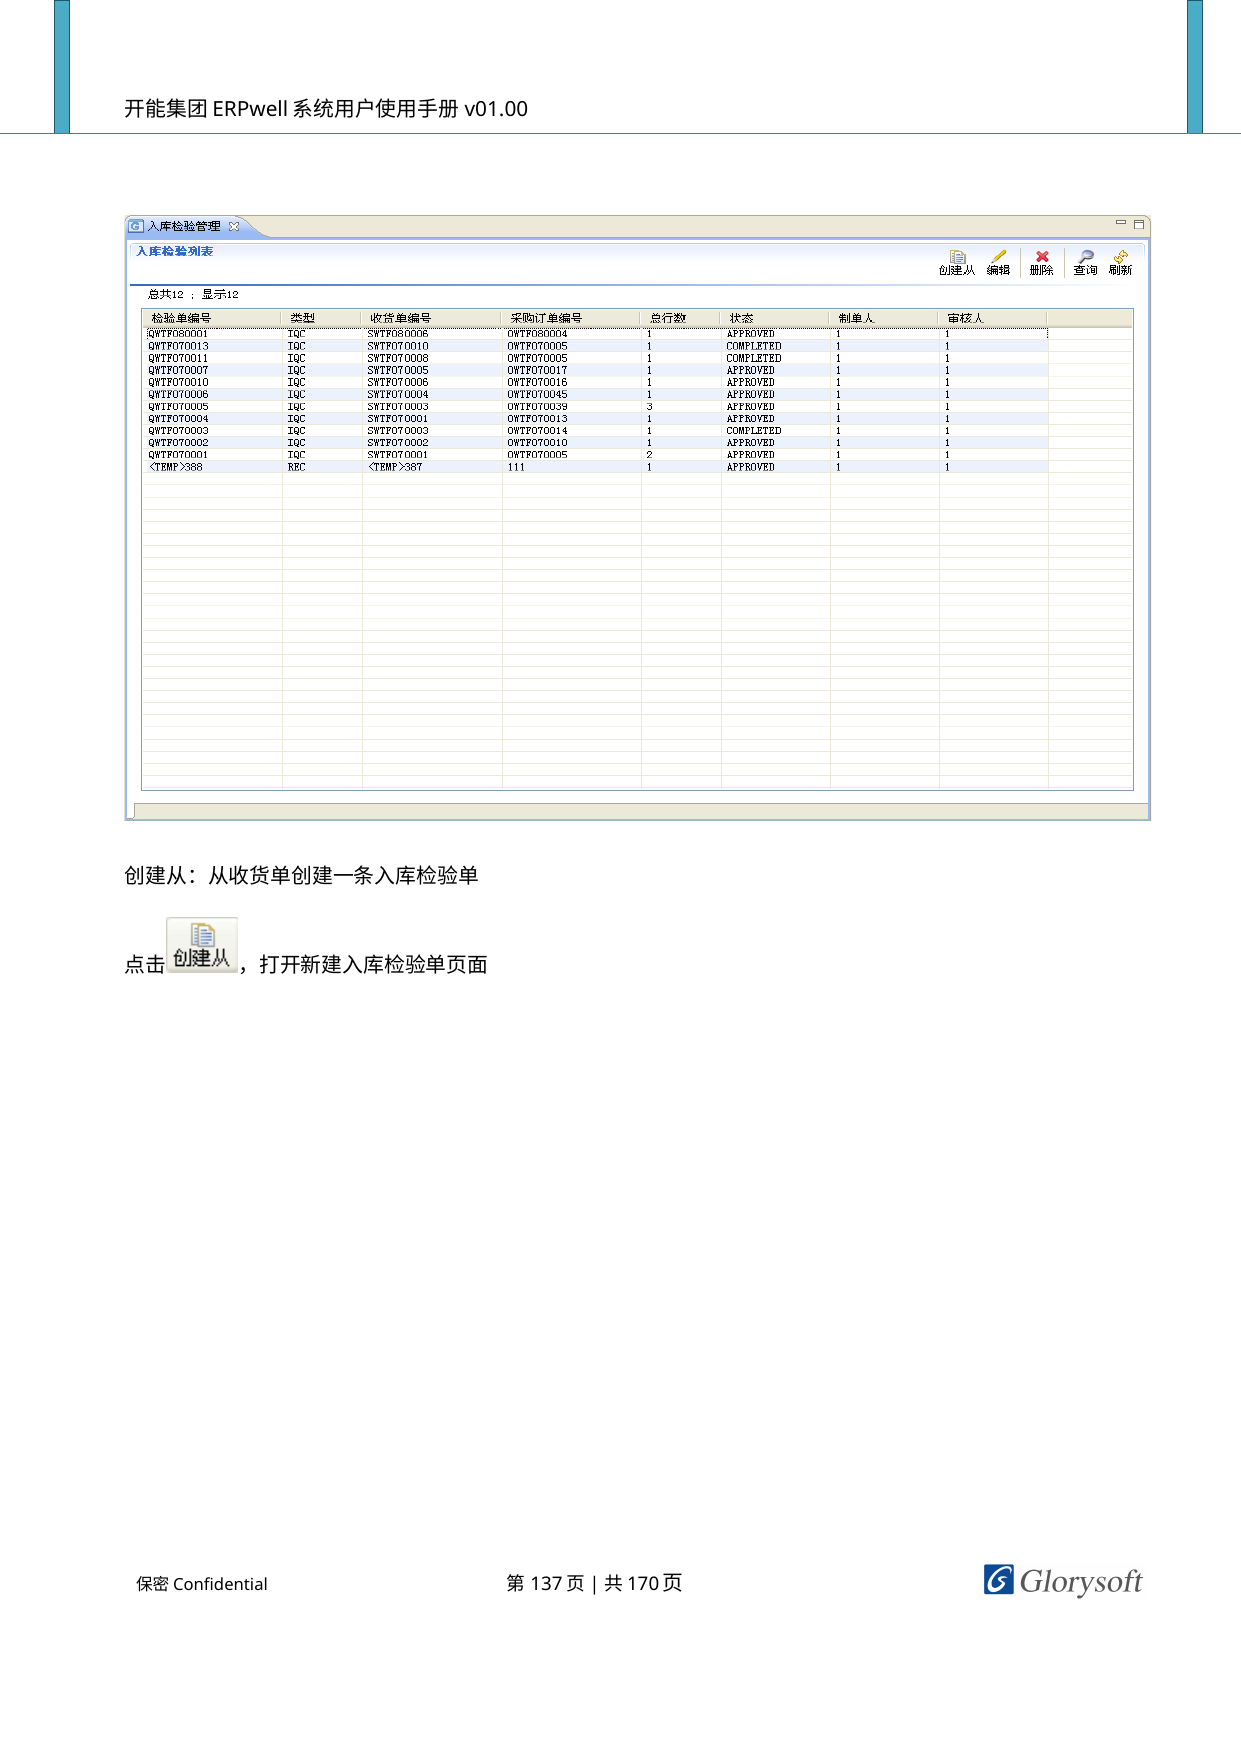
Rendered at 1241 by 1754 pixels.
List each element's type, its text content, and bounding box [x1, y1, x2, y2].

picture [981, 1562, 1146, 1600]
text 点击，打开新建入库检验单页面 [124, 916, 1150, 981]
picture [166, 917, 238, 973]
text 创建从：从收货单创建一条入库检验单 [124, 858, 1150, 890]
picture [124, 215, 1152, 821]
